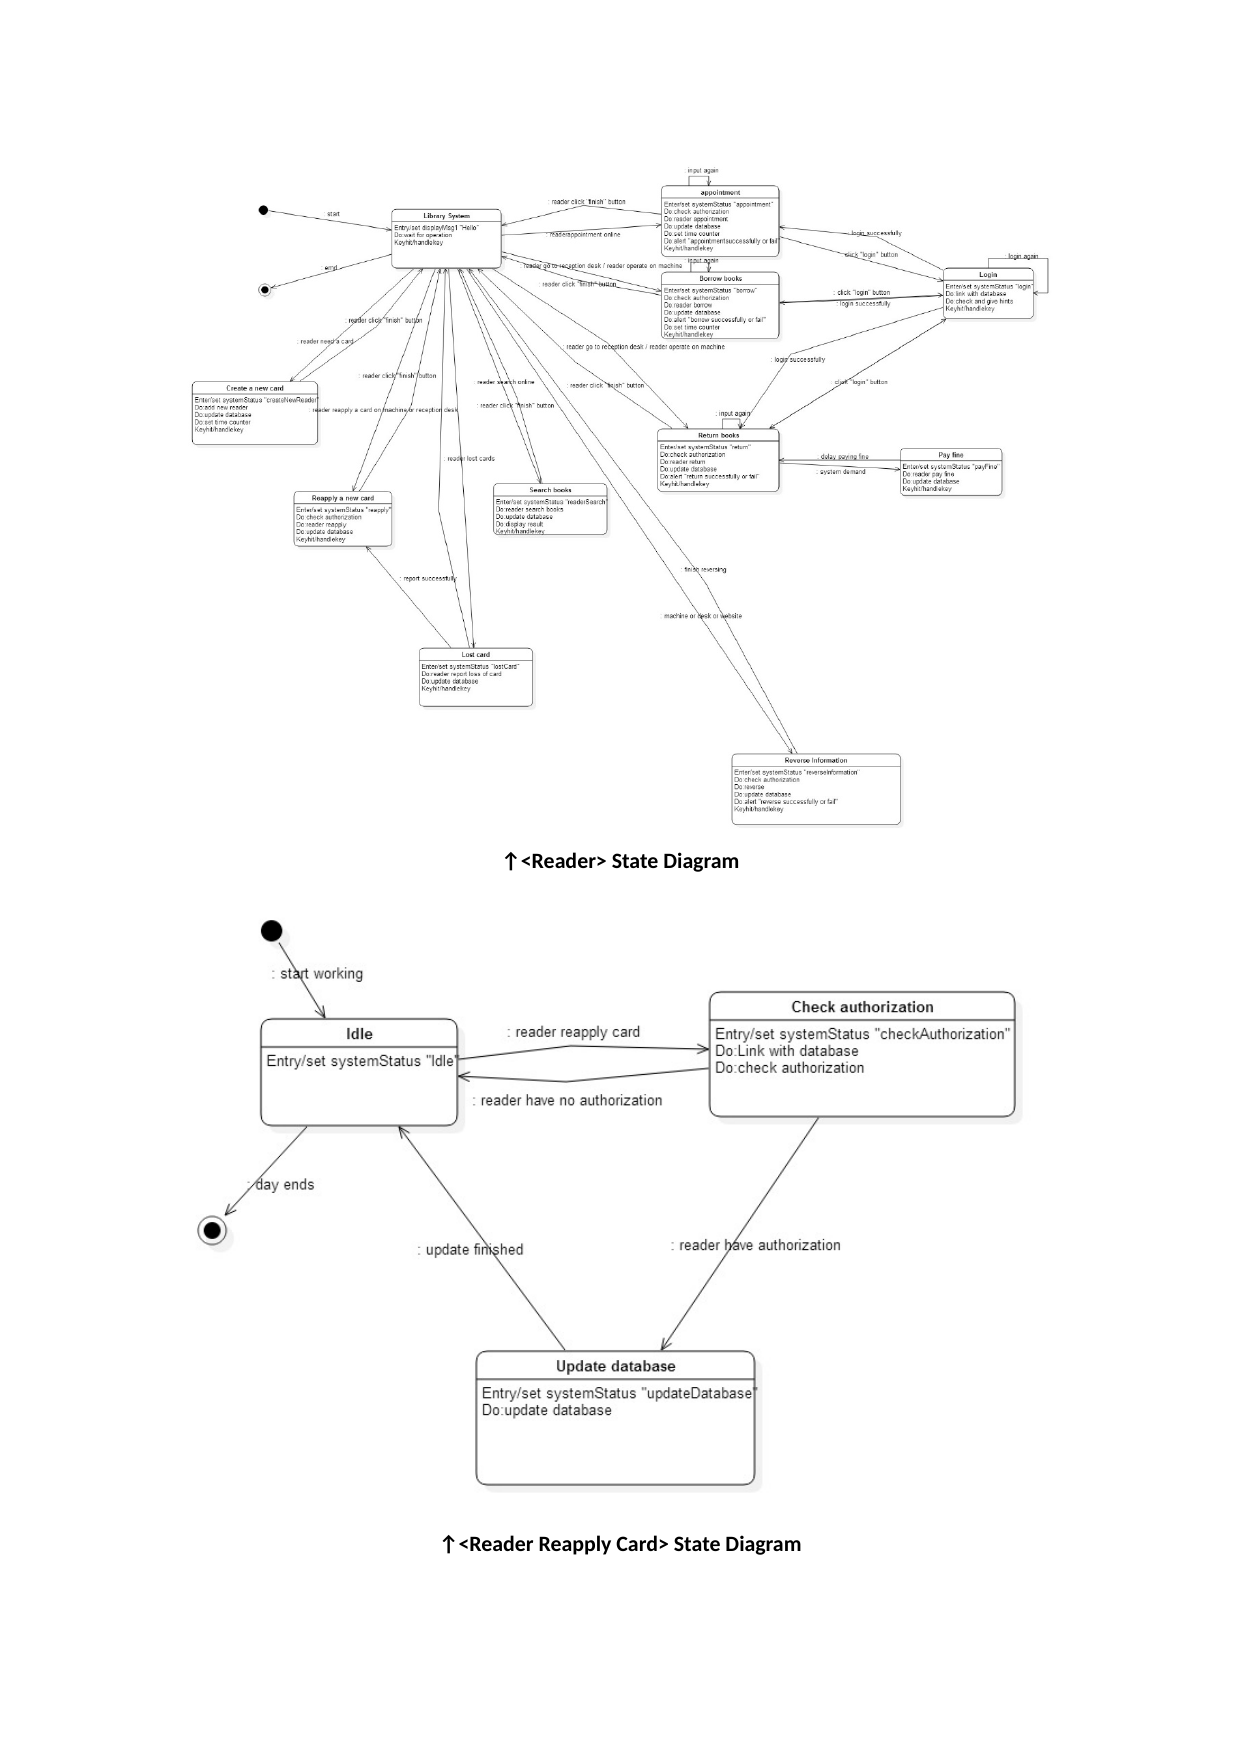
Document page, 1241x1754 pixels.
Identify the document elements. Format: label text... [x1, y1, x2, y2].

text ↑<Reader> State Diagram [187, 844, 1053, 877]
text ↑<Reader Reapply Card> State Diagram [187, 1527, 1053, 1559]
picture [187, 162, 1053, 829]
picture [187, 909, 1053, 1496]
